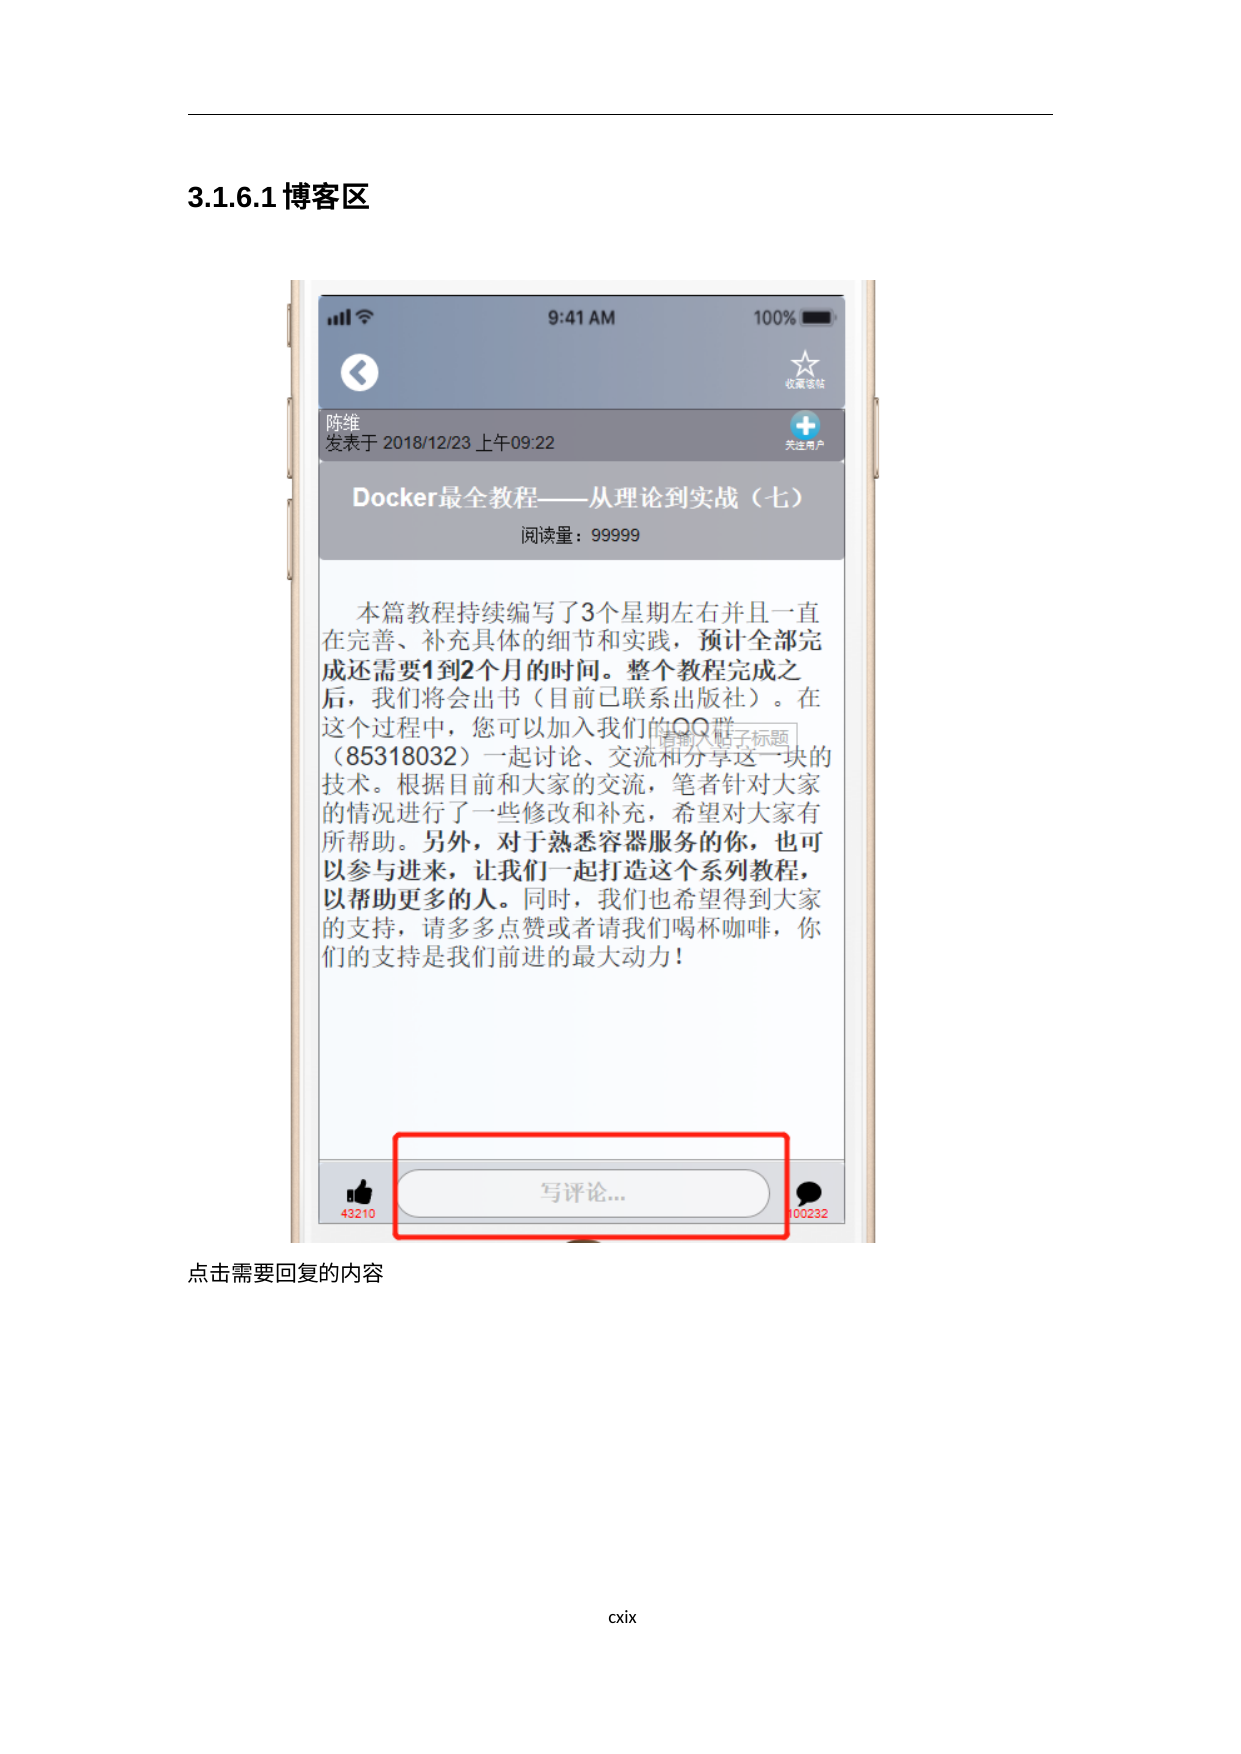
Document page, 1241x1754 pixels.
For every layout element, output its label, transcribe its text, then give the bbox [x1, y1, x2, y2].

subtitle 3.1.6.1博客区 [187, 162, 1053, 227]
picture [187, 280, 953, 1243]
text 点击需要回复的内容 [187, 1255, 1053, 1288]
